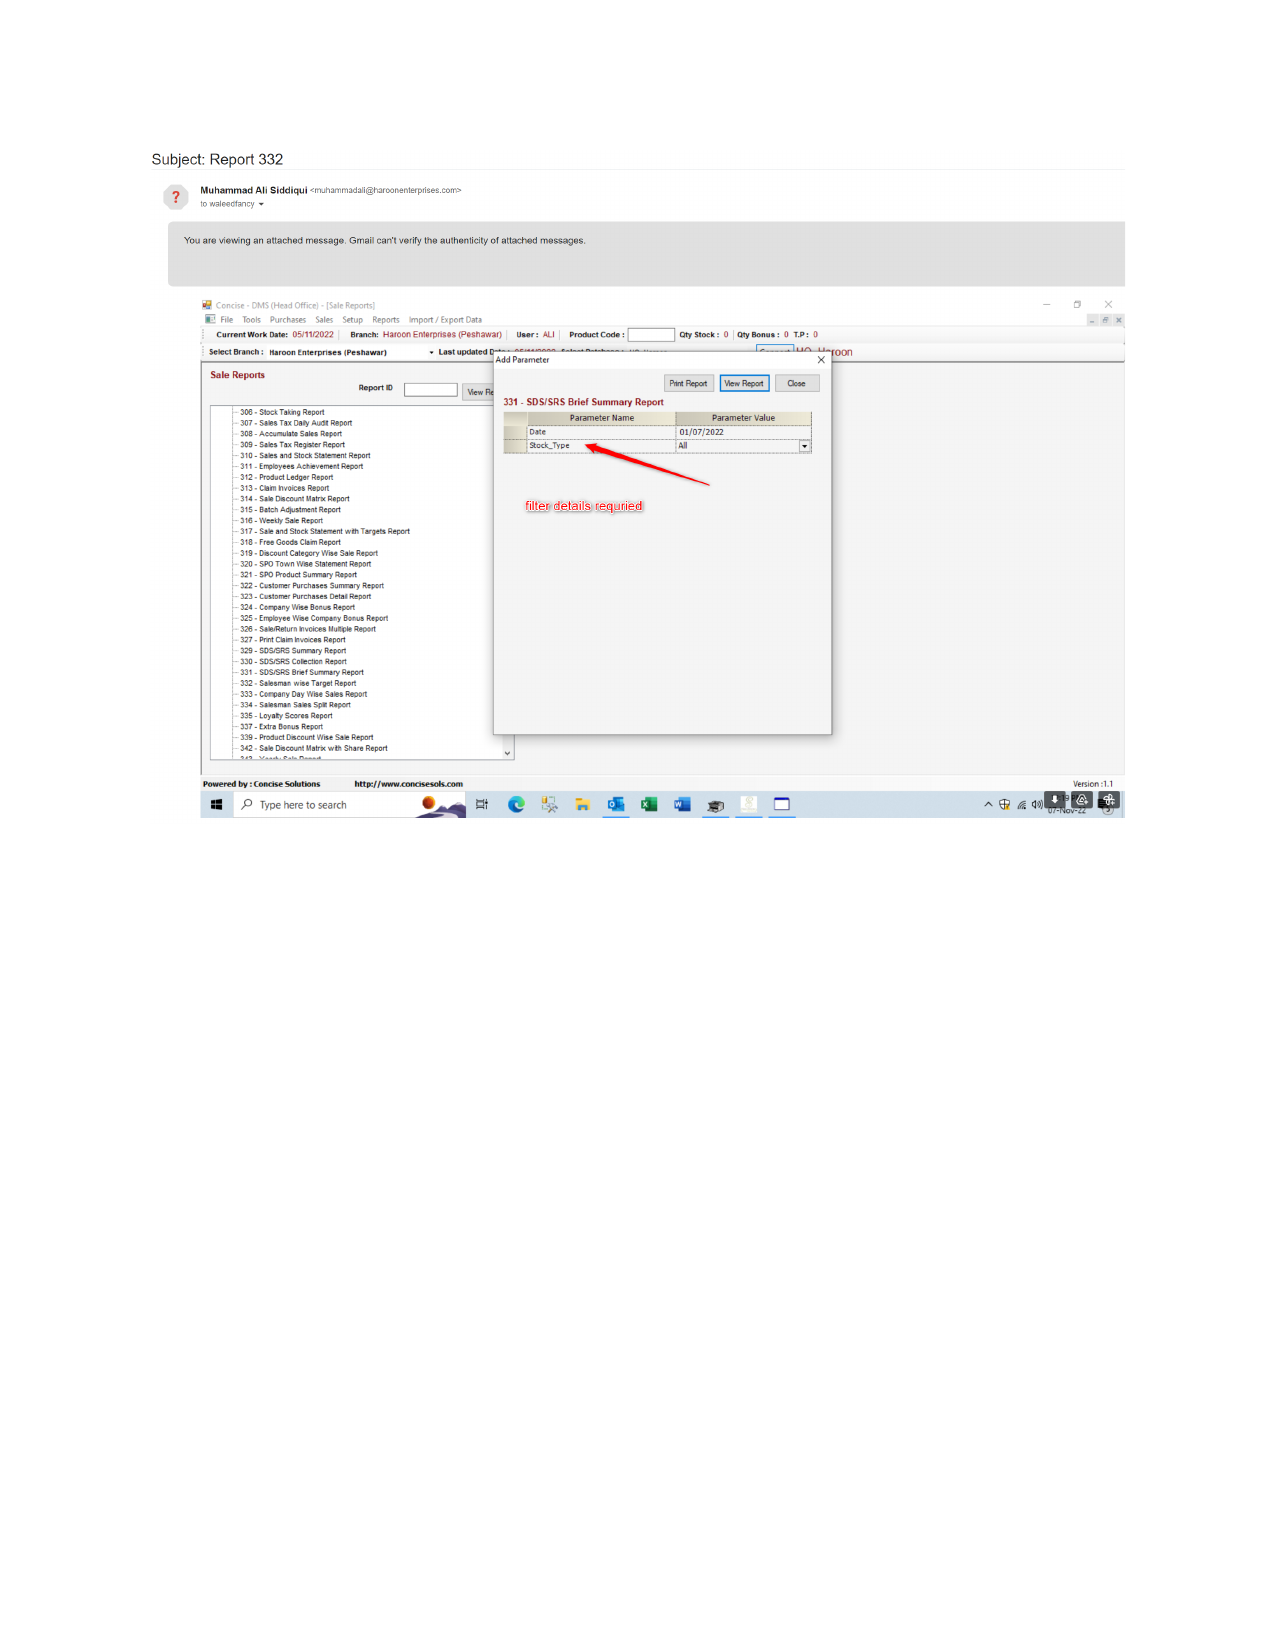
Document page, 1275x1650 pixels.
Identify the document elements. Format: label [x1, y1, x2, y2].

picture [150, 150, 1125, 824]
